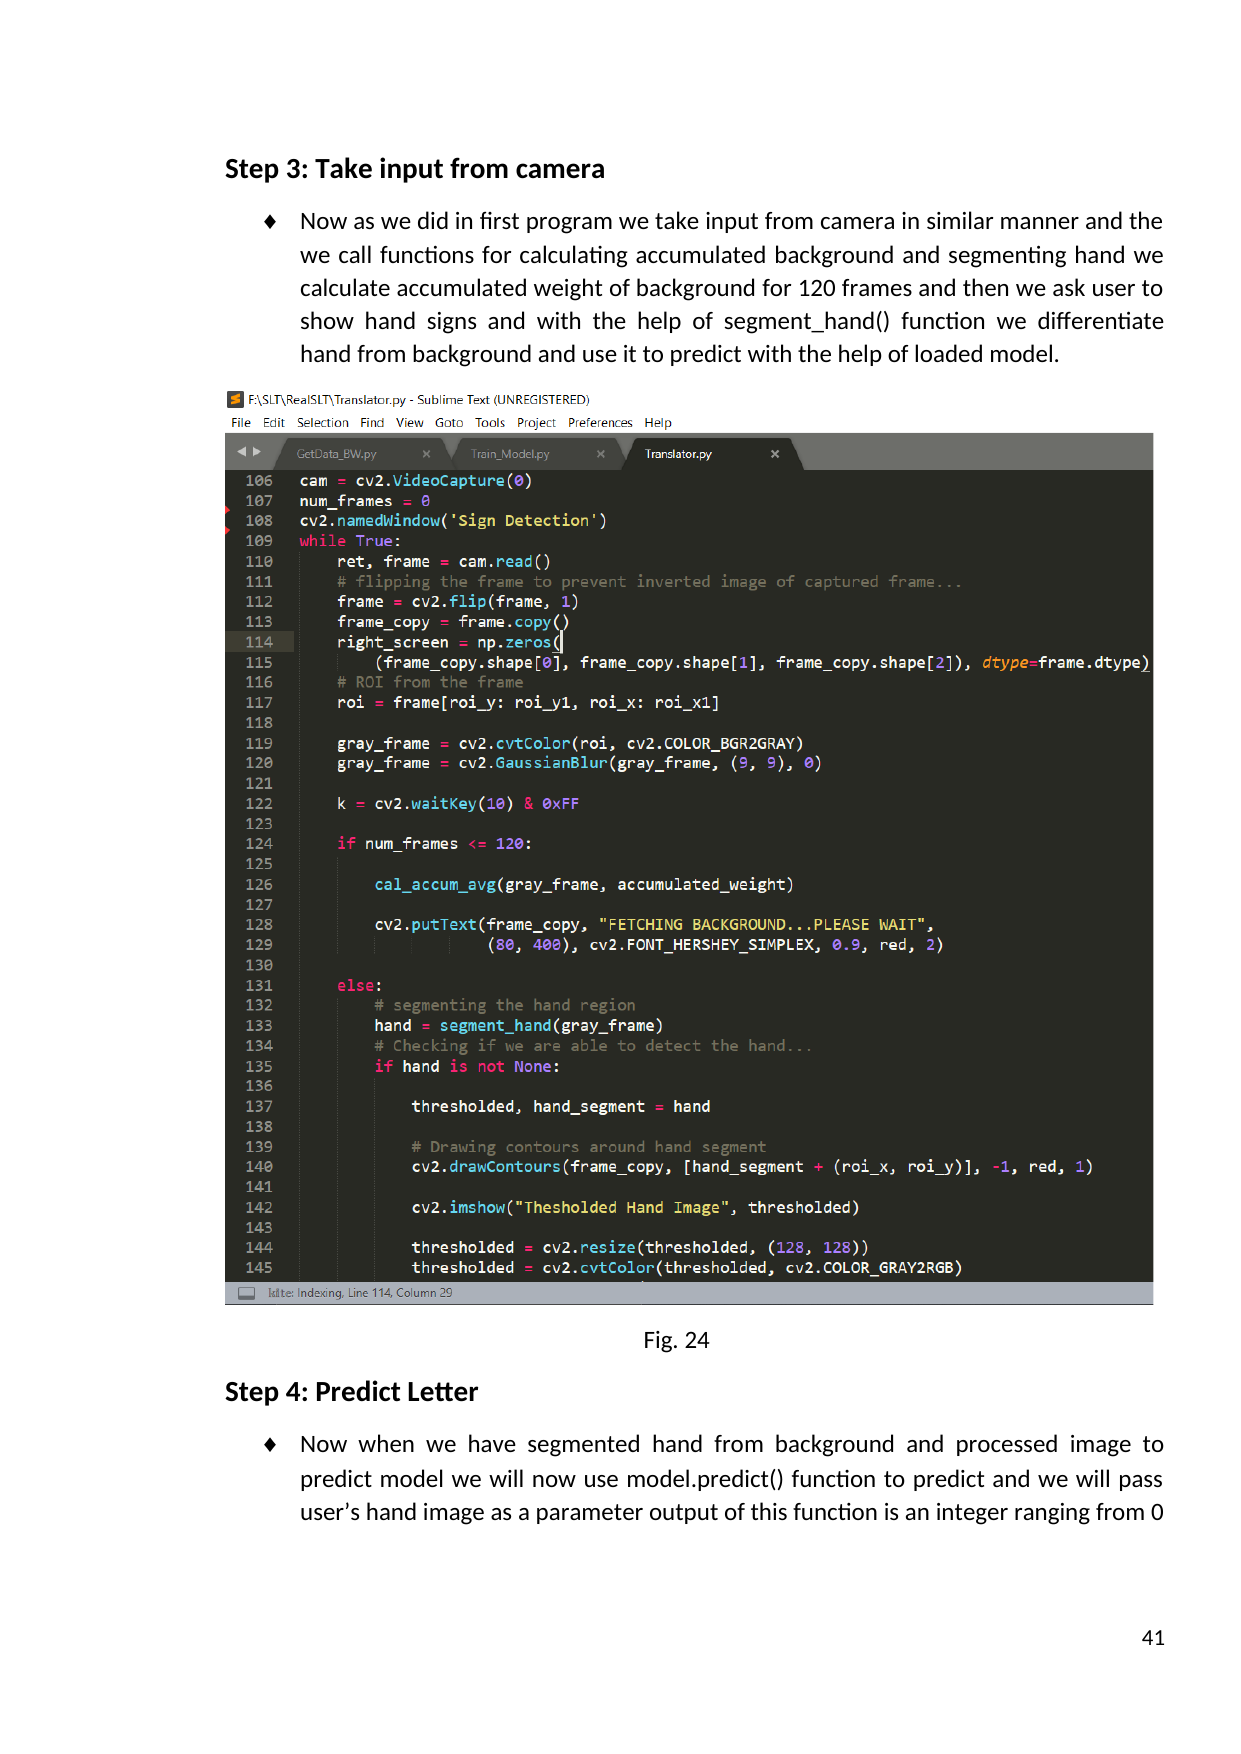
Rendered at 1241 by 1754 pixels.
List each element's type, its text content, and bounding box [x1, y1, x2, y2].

text Step 3: Take input from camera [225, 150, 1165, 186]
text Step 4: Predict Letter [225, 1373, 1165, 1409]
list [262, 1428, 1165, 1526]
picture [225, 387, 1154, 1305]
text Fig. 24 [225, 1324, 1165, 1354]
list Now as we did in first program we take input from camera in similar manner and the we call functions for calculating accumulated background and segmenting hand we calculate accumulated weight of background for 120 frames and then we ask user to show hand signs and with the help of segment_hand() function we differentiate hand from background and use it to predict with the help of loaded model. [262, 205, 1165, 368]
